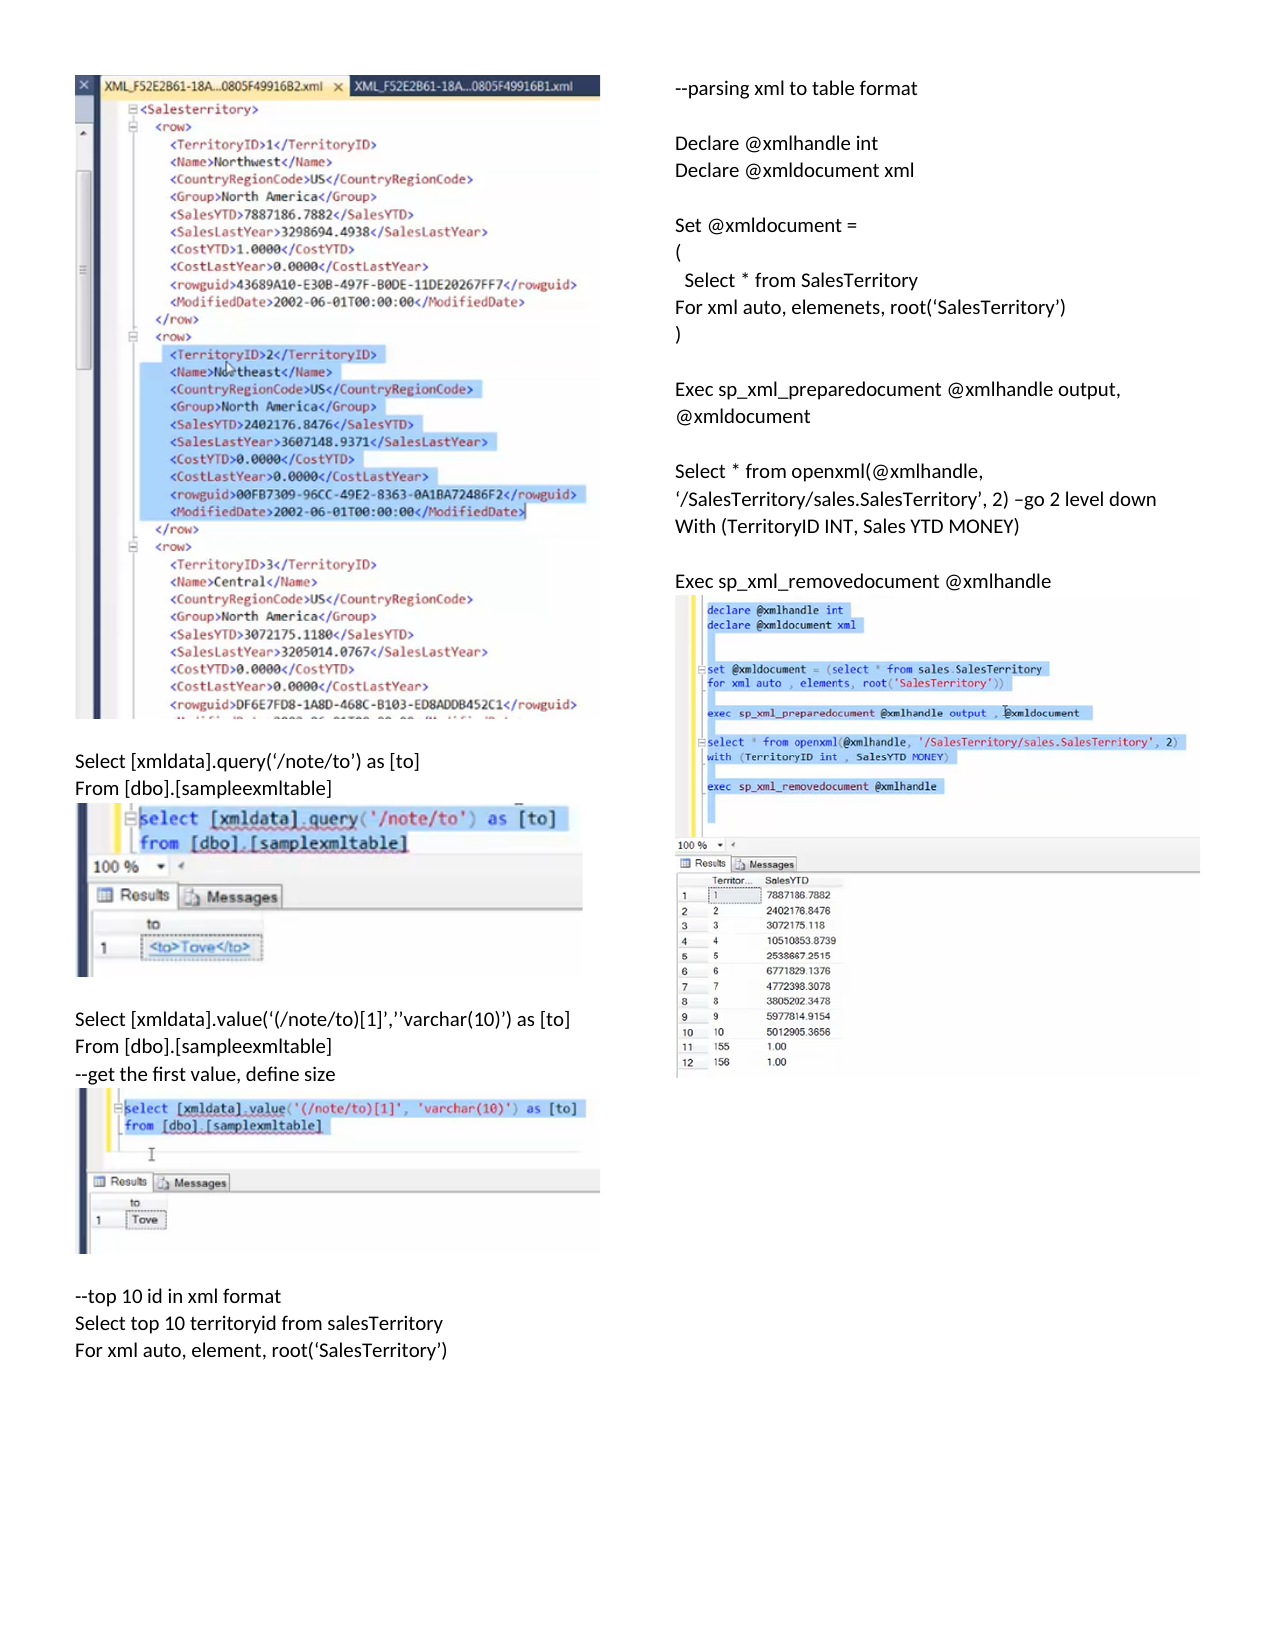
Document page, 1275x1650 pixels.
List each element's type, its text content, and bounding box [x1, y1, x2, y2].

text Select * from openxml(@xmlhandle, ‘/SalesTerritory/sales.SalesTerritory’, 2) –go 2 level down [675, 458, 1200, 511]
text --get the first value, define size [75, 1061, 600, 1086]
text Select [xmldata].value(‘(/note/to)[1]’,’’varchar(10)’) as [to] [75, 1006, 600, 1031]
text For xml auto, elemenets, root(‘SalesTerritory’) [675, 294, 1200, 319]
text Select * from SalesTerritory [675, 267, 1200, 292]
text For xml auto, element, root(‘SalesTerritory’) [75, 1338, 600, 1363]
text With (TerritoryID INT, Sales YTD MONEY) [675, 513, 1200, 539]
text Select [xmldata].query(‘/note/to’) as [to] [75, 748, 600, 774]
picture [75, 75, 600, 719]
text Declare @xmldocument xml [675, 157, 1200, 183]
text Exec sp_xml_removedocument @xmlhandle [675, 568, 1200, 593]
picture [675, 595, 1200, 1078]
text From [dbo].[sampleexmltable] [75, 1033, 600, 1059]
text ( [675, 239, 1200, 265]
text Exec sp_xml_preparedocument @xmlhandle output, @xmldocument [675, 376, 1200, 429]
text ) [675, 322, 1200, 347]
picture [75, 803, 583, 977]
text Declare @xmlhandle int [675, 130, 1200, 155]
text Set @xmldocument = [675, 212, 1200, 237]
text --top 10 id in xml format [75, 1283, 600, 1308]
text --parsing xml to table format [675, 75, 1200, 100]
picture [75, 1088, 600, 1254]
text Select top 10 territoryid from salesTerritory [75, 1310, 600, 1336]
text From [dbo].[sampleexmltable] [75, 776, 600, 801]
